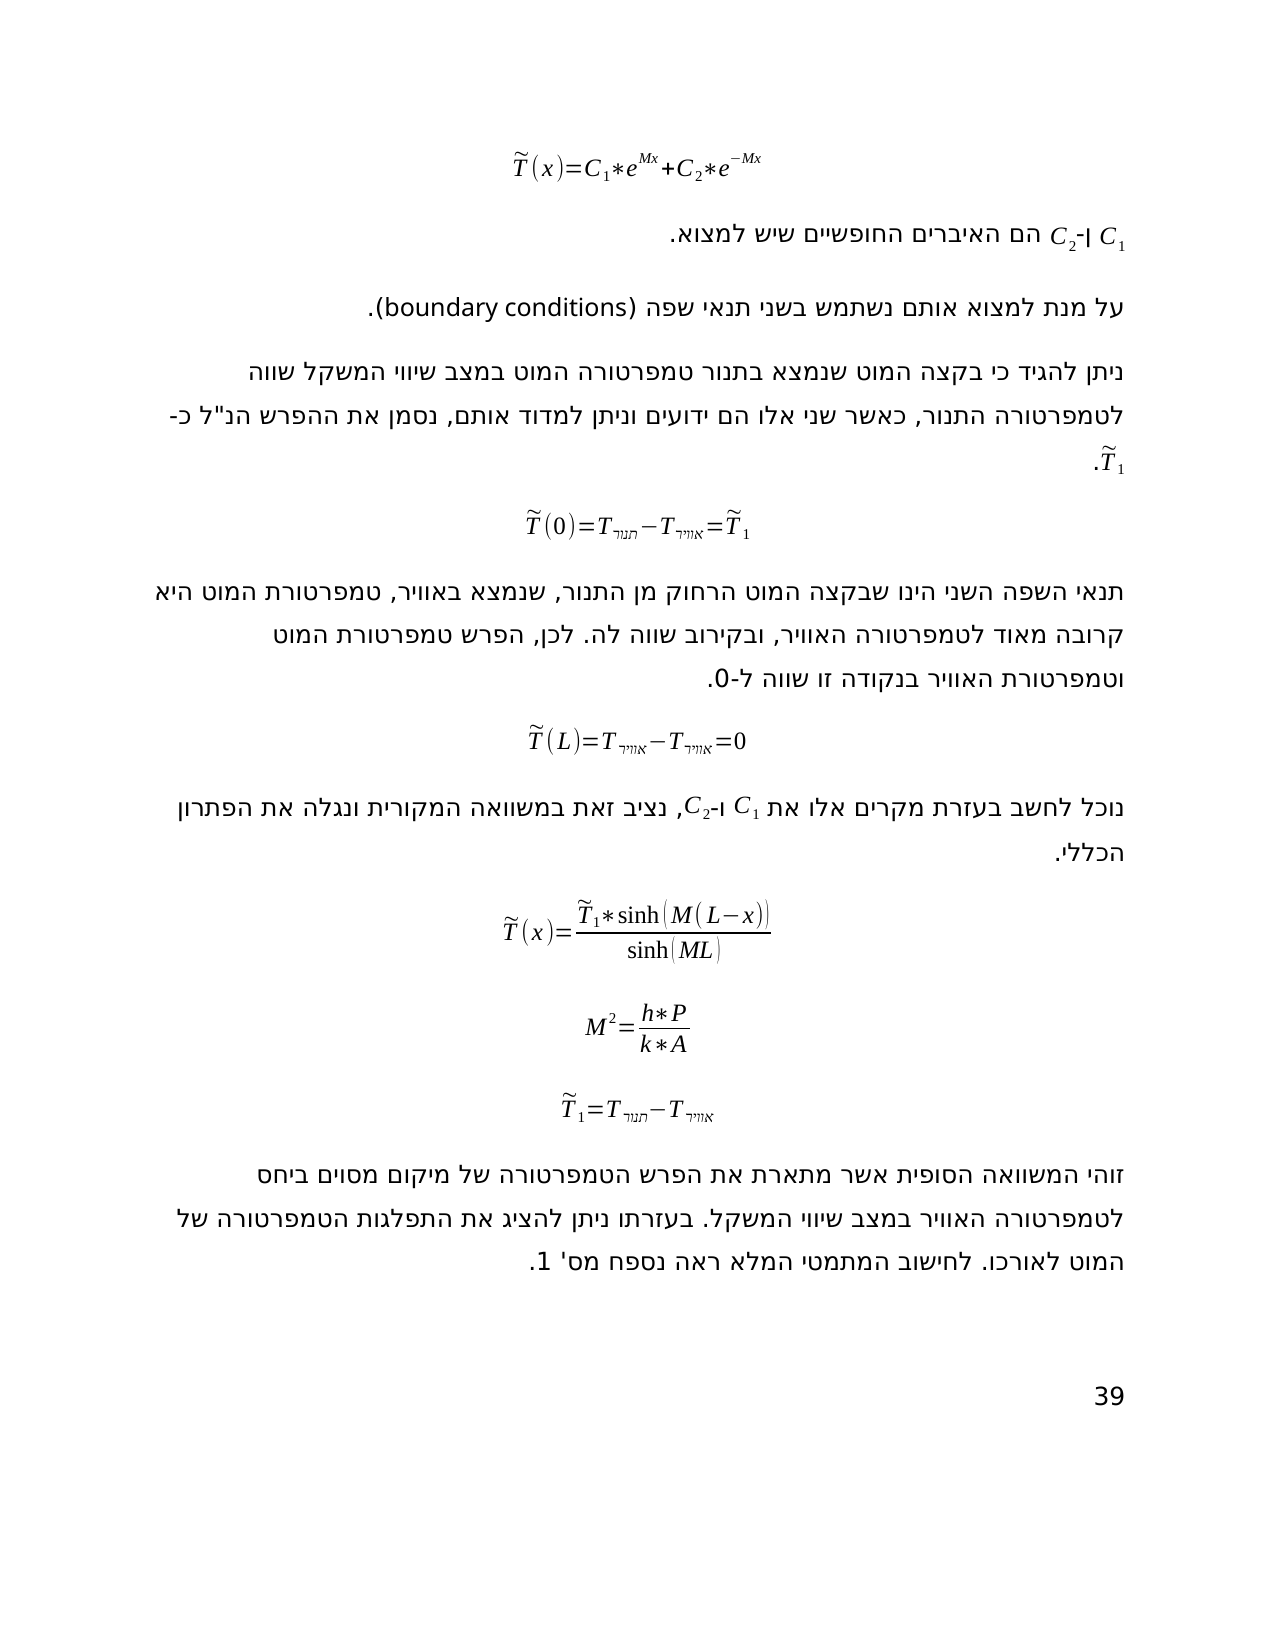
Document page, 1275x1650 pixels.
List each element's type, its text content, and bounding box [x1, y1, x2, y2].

text תנאי השפה השני הינו שבקצה המוט הרחוק מן התנור, שנמצא באוויר, טמפרטורת המוט היא קרובה מאוד לטמפרטורה האוויר, ובקירוב שווה לה. לכן, הפרש טמפרטורת המוט וטמפרטורת האוויר בנקודה זו שווה ל-0. [150, 577, 1125, 693]
text זוהי המשוואה הסופית אשר מתארת את הפרש הטמפרטורה של מיקום מסוים ביחס לטמפרטורה האוויר במצב שיווי המשקל. בעזרתו ניתן להציג את התפלגות הטמפרטורה של המוט לאורכו. לחישוב המתמטי המלא ראה נספח מס' 1. [150, 1160, 1125, 1277]
text ן- הם האיברים החופשיים שיש למצוא. [150, 218, 1125, 258]
text ניתן להגיד כי בקצה המוט שנמצא בתנור טמפרטורה המוט במצב שיווי המשקל שווה לטמפרטורה התנור, כאשר שני אלו הם ידועים וניתן למדוד אותם, נסמן את ההפרש הנ"ל כ-. [150, 357, 1125, 478]
text על מנת למצוא אותם נשתמש בשני תנאי שפה (boundary conditions). [150, 290, 1125, 324]
text נוכל לחשב בעזרת מקרים אלו את ו-, נציב זאת במשוואה המקורית ונגלה את הפתרון הכללי. [150, 792, 1125, 867]
